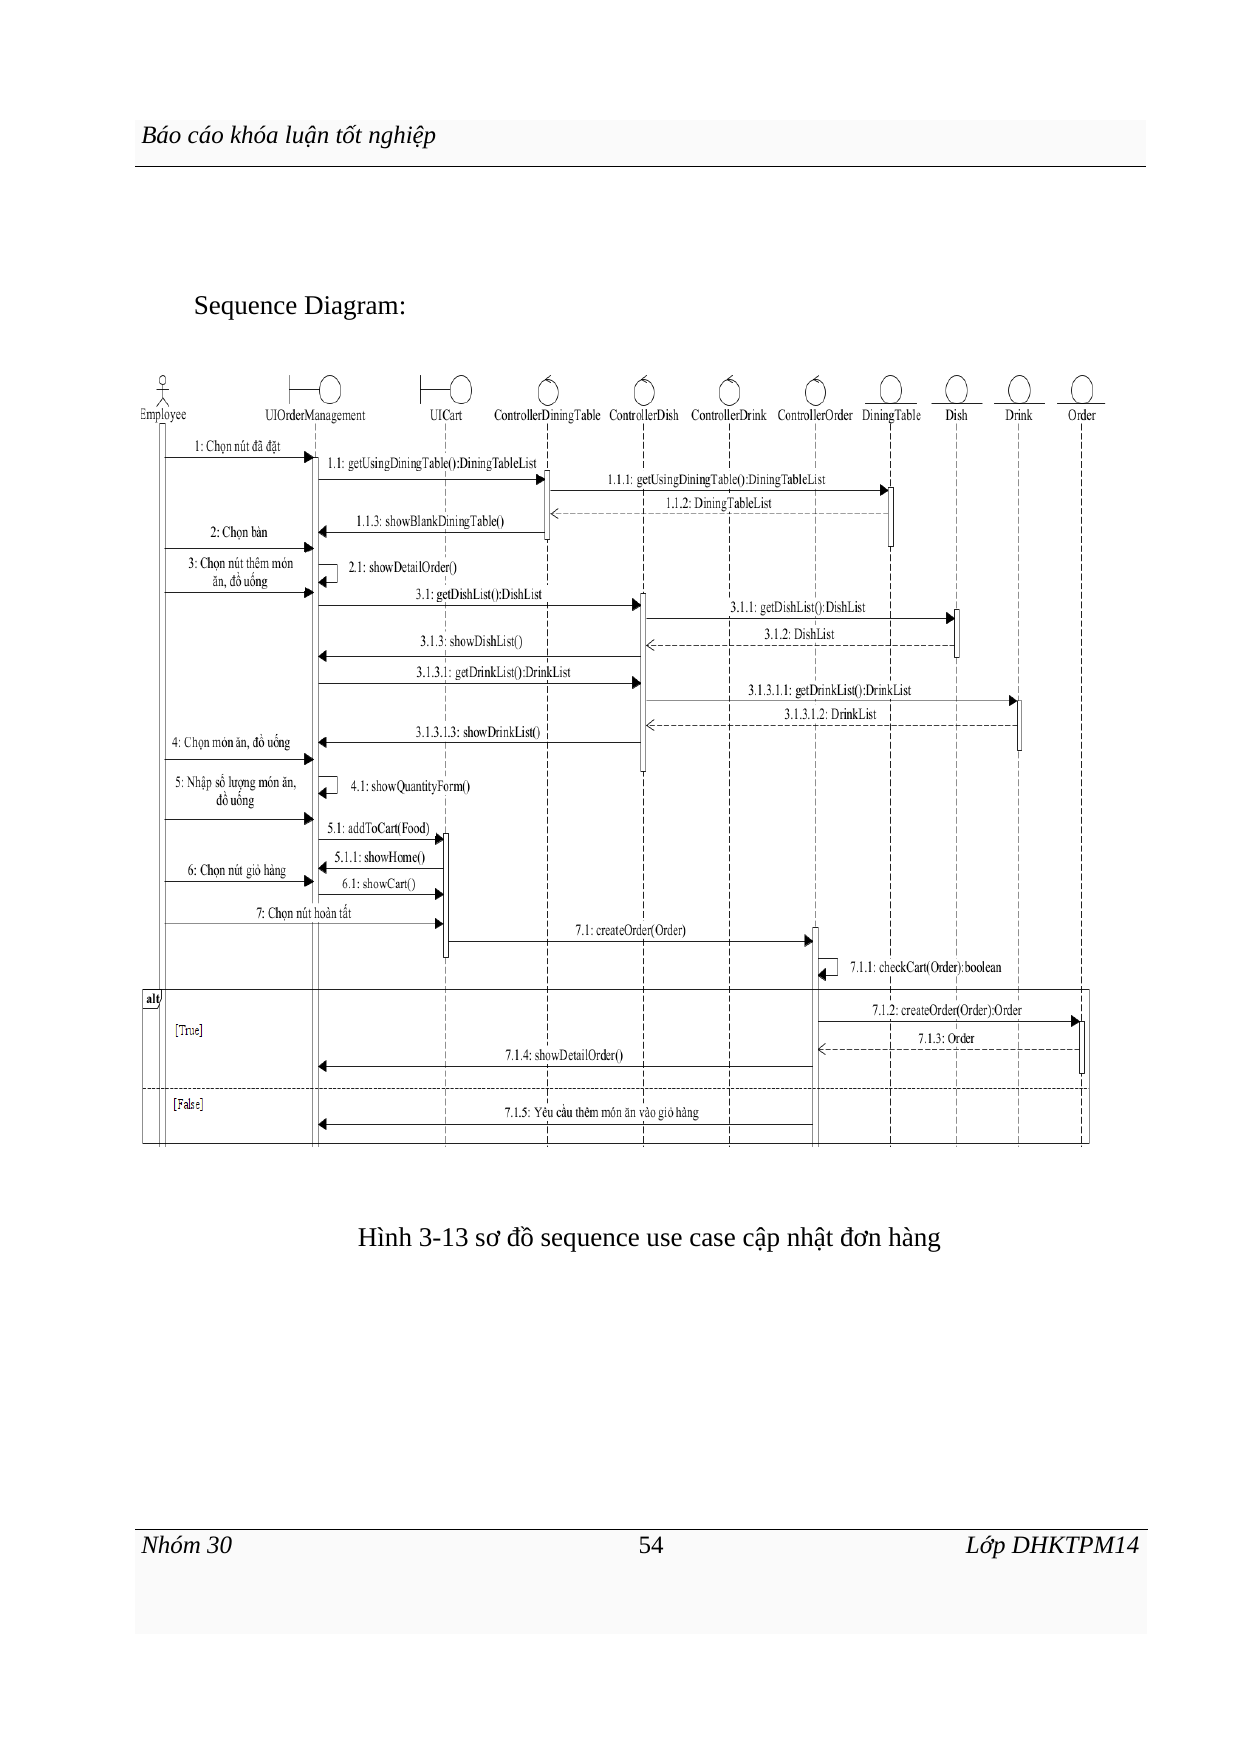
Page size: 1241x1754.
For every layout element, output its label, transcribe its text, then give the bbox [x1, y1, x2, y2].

picture [141, 365, 1106, 1147]
table_header [135, 336, 1105, 1192]
text Sequence Diagram: [135, 289, 1105, 320]
table_cell Hình - sơ đồ sequence use case cập nhật đơn hàng [135, 1192, 1105, 1281]
